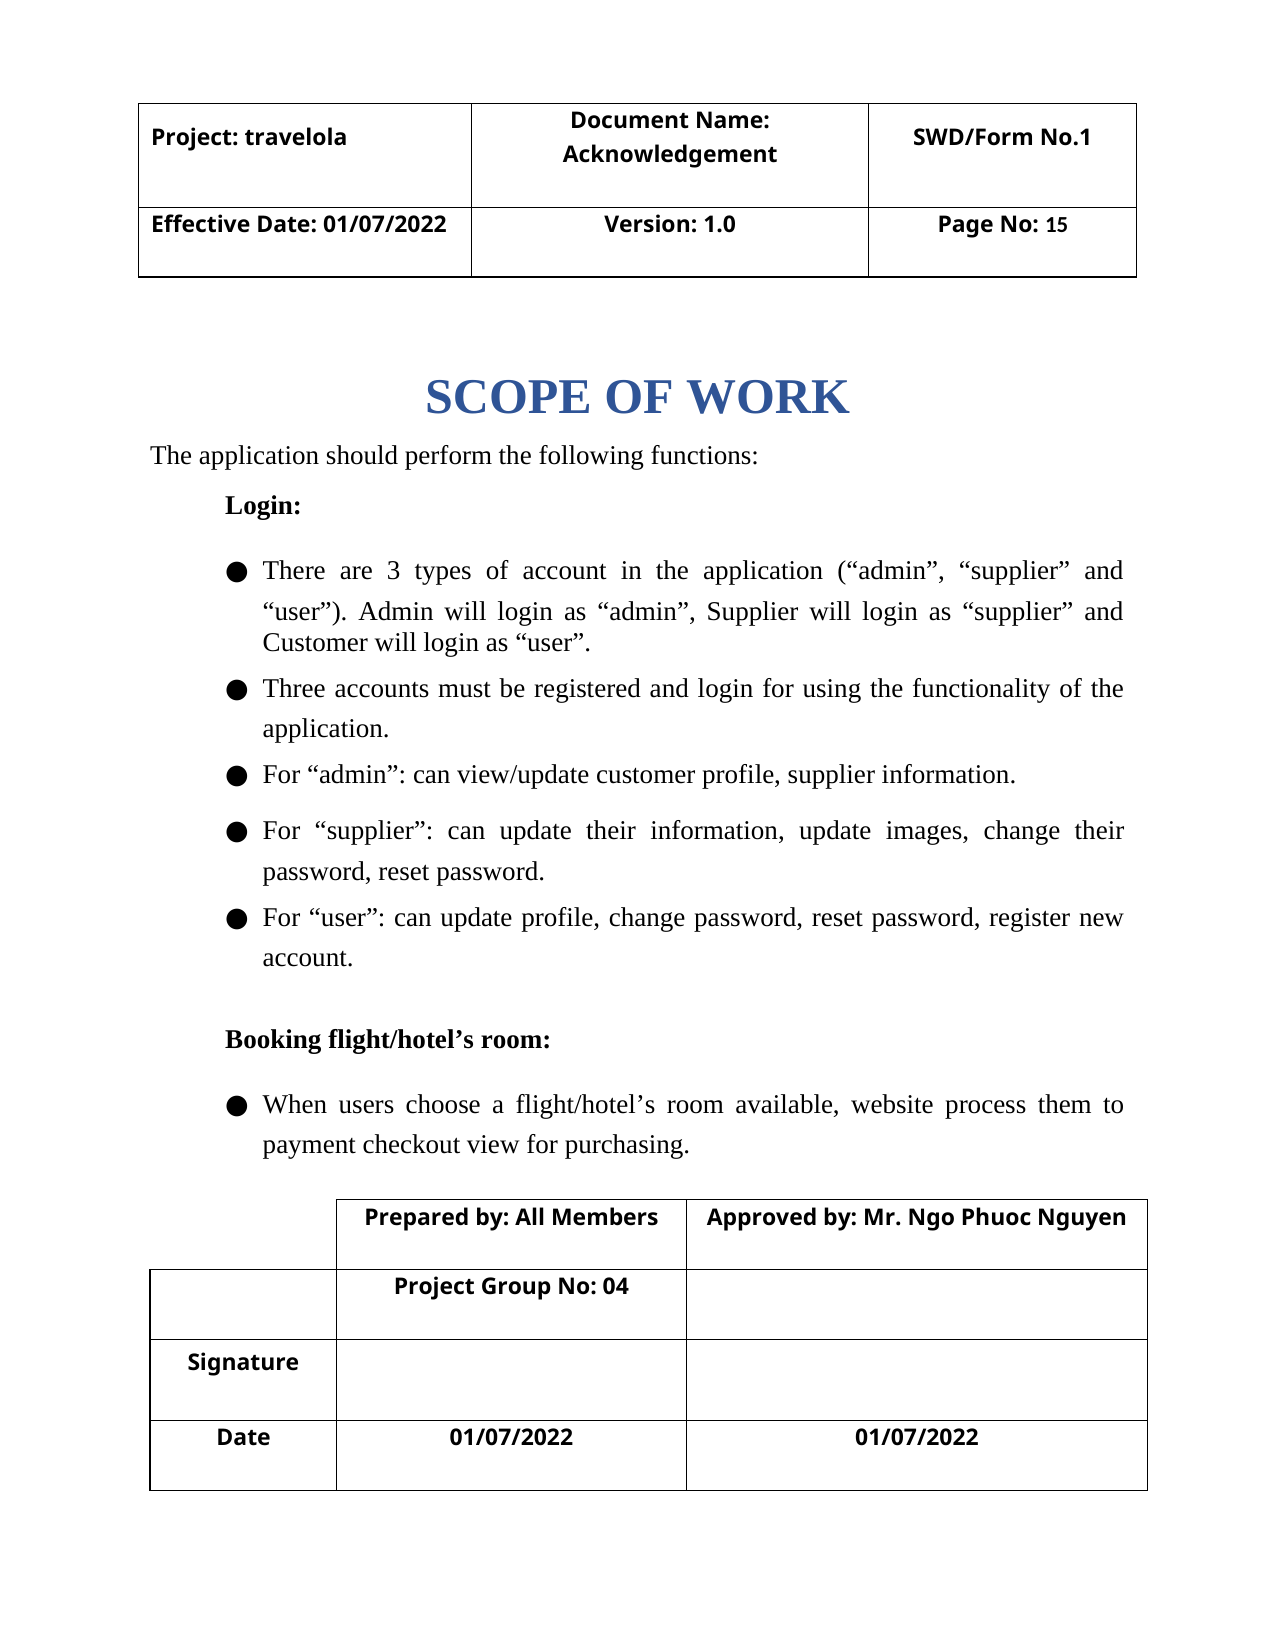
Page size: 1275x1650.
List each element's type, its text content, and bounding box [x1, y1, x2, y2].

subtitle SCOPE OF WORK [150, 367, 1125, 424]
list There are 3 types of account in the application (“admin”, “supplier” and “user”). Admin will login as “admin”, Supplier will login as “supplier” and Customer will login as “user”. [225, 539, 1125, 657]
text Booking flight/hotel’s room: [150, 1023, 1125, 1054]
text The application should perform the following functions: [150, 439, 1125, 470]
list For “user”: can update profile, change password, reset password, register new account. [225, 886, 1125, 973]
list For “supplier”: can update their information, update images, change their password, reset password. [225, 799, 1125, 886]
list For “admin”: can view/update customer profile, supplier information. [225, 744, 1125, 799]
list Three accounts must be registered and login for using the functionality of the application. [225, 657, 1125, 744]
list When users choose a flight/hotel’s room available, website process them to payment checkout view for purchasing. [225, 1073, 1125, 1160]
text Login: [150, 489, 1125, 520]
